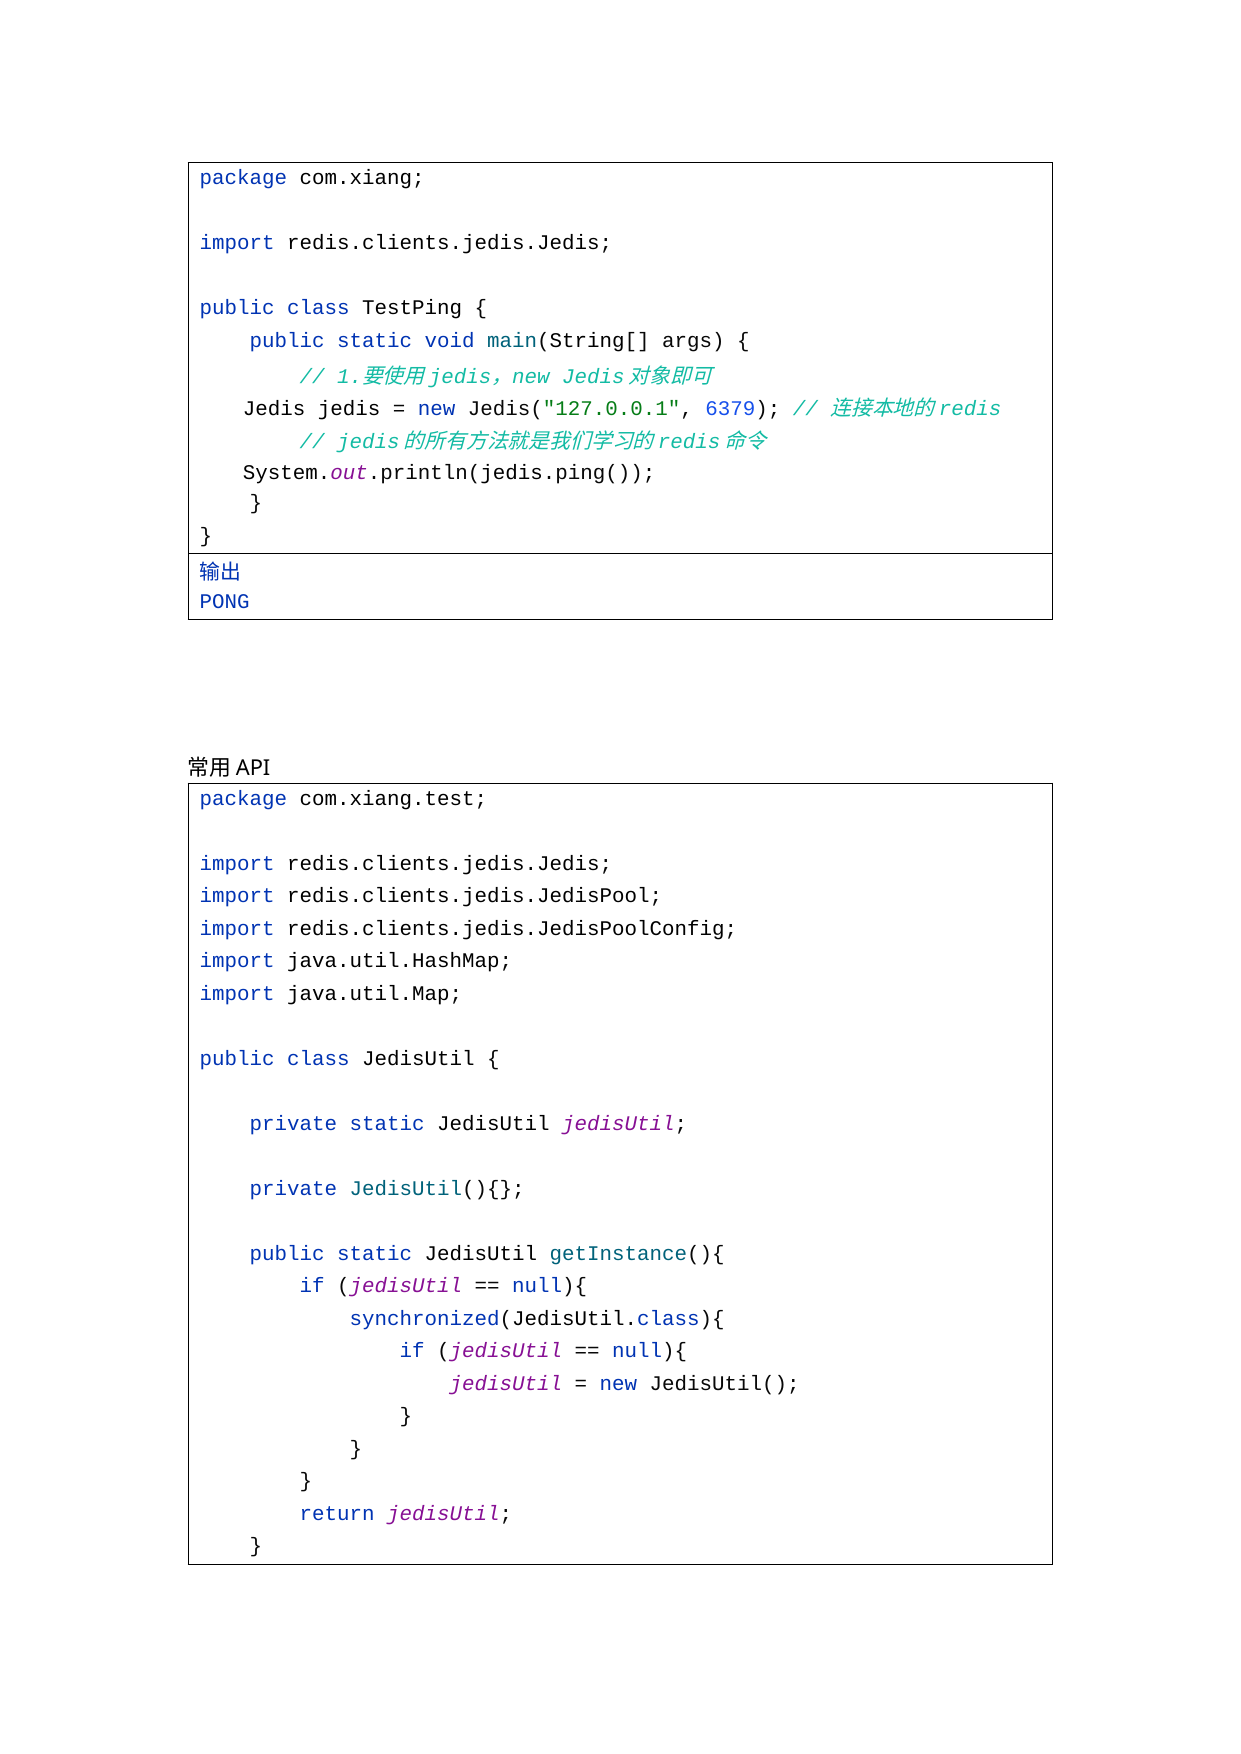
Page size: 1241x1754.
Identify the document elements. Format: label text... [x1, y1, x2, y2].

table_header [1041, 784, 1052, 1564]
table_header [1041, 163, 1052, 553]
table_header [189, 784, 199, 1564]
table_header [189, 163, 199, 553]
text 常用API [187, 750, 1053, 783]
